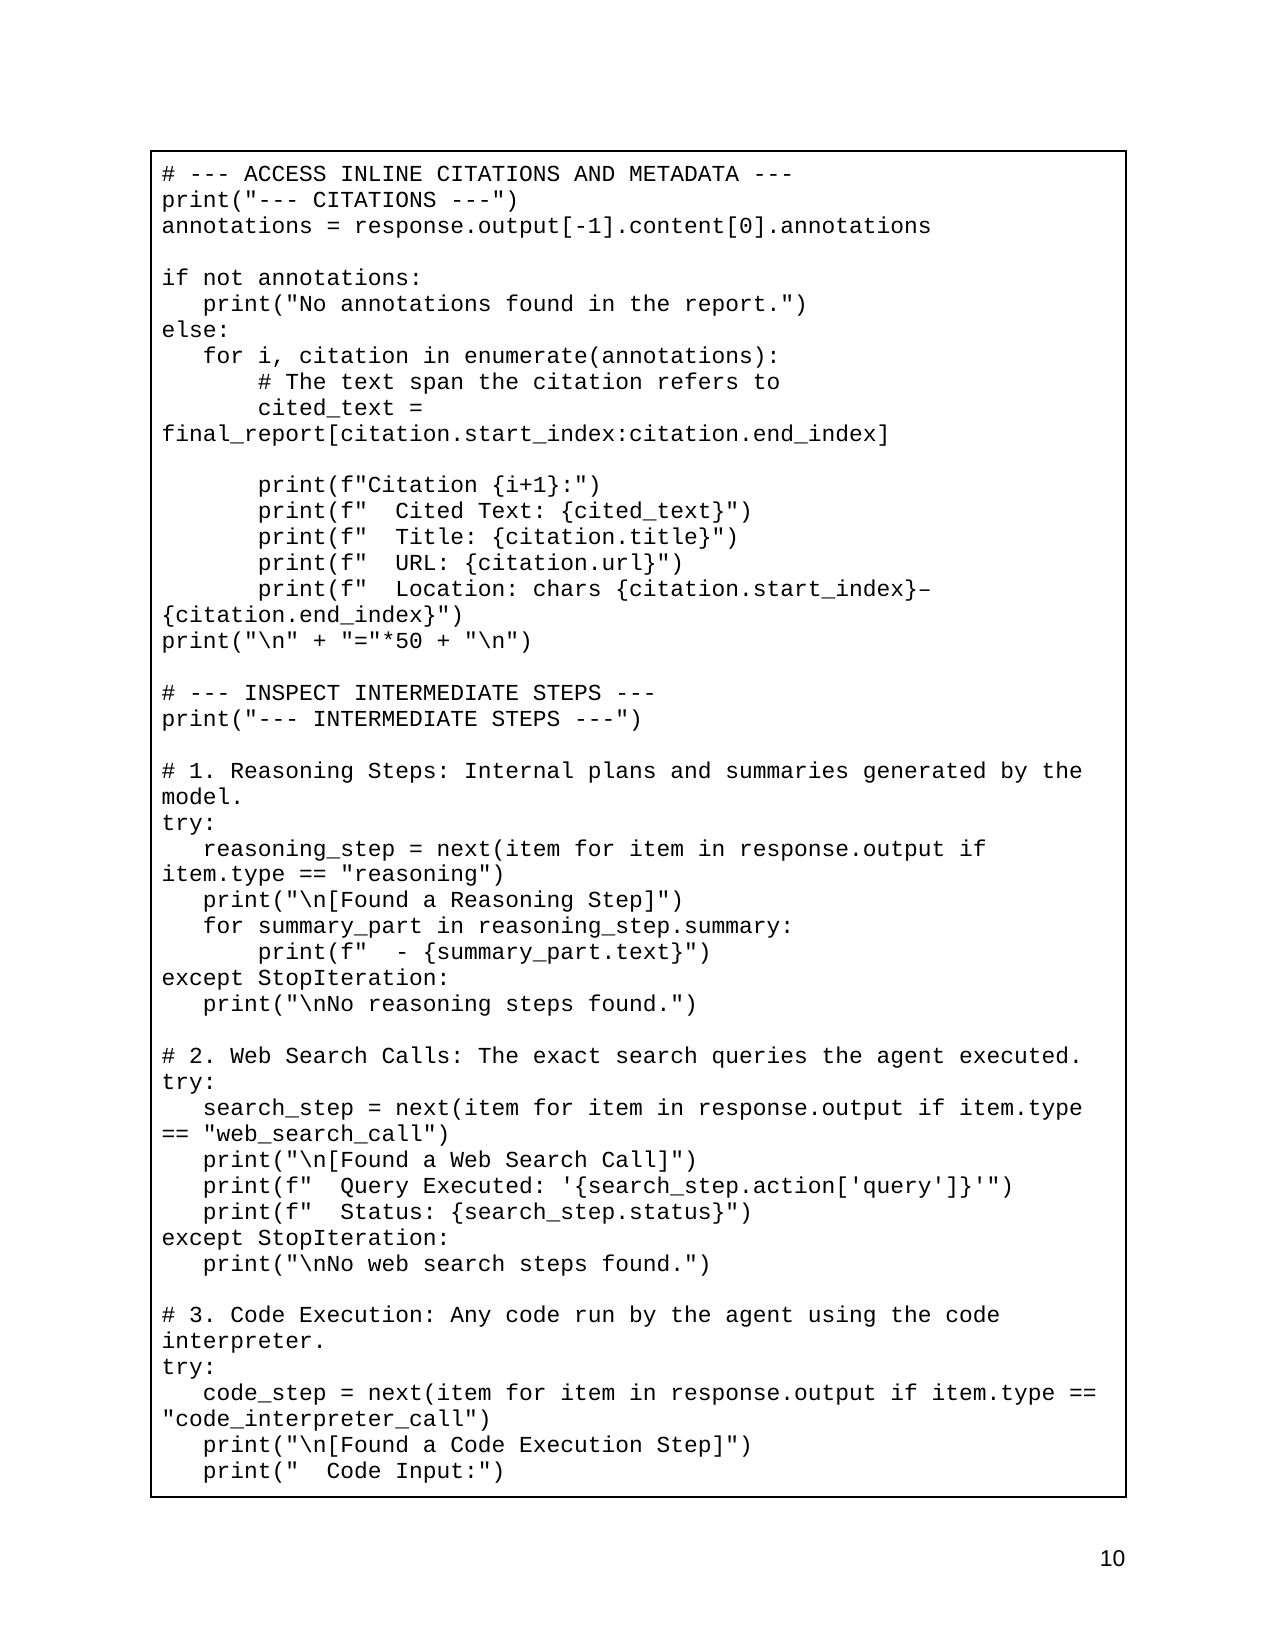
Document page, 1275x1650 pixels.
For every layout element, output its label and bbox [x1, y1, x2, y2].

table_header [152, 152, 1125, 1496]
